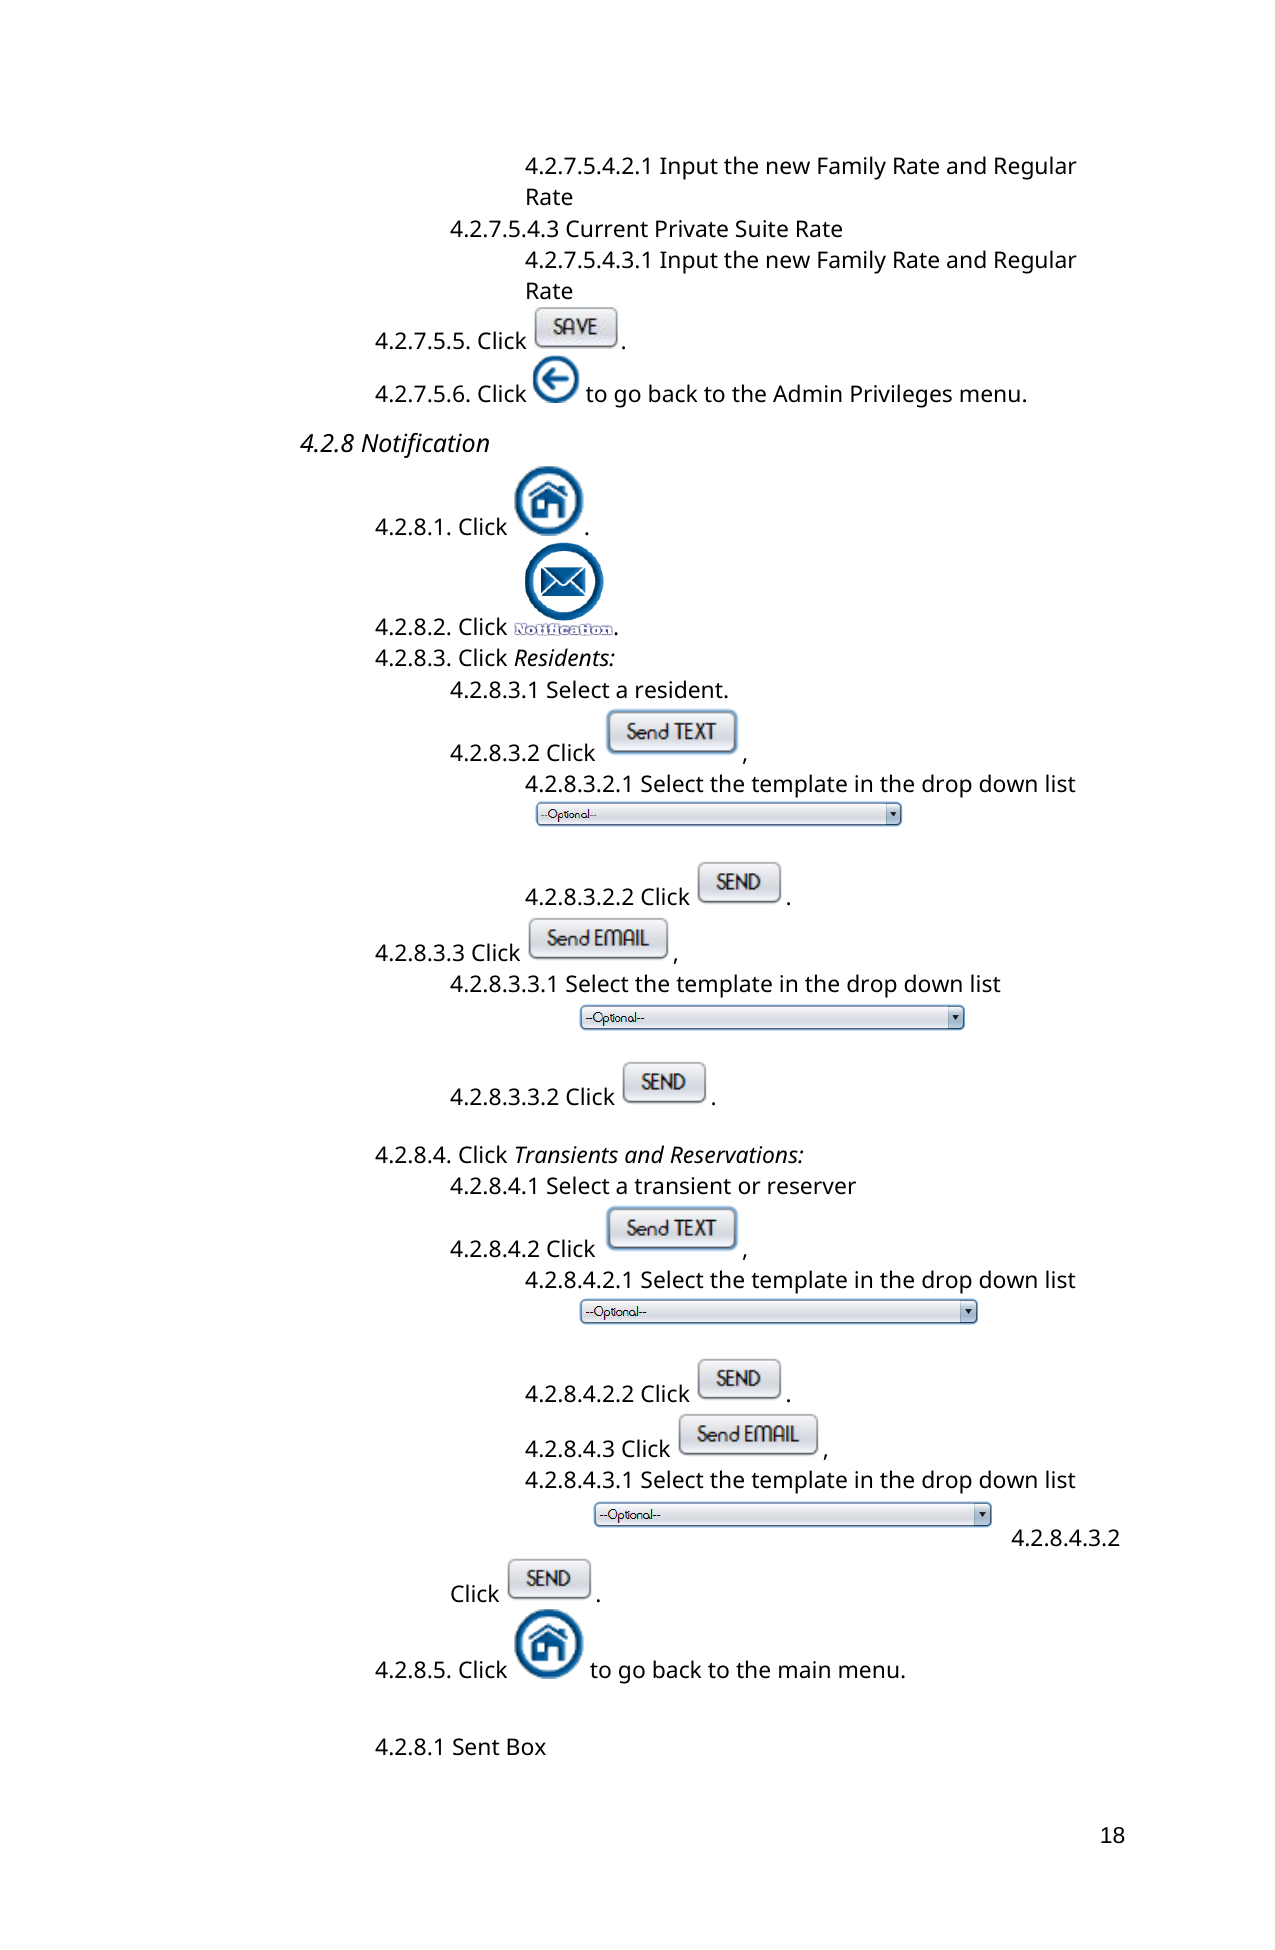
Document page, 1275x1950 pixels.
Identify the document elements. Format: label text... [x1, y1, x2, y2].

text 4.2.7.5.5. Click . [225, 306, 1125, 356]
text 4.2.8.3. Click Residents: [225, 642, 1125, 674]
picture [575, 1297, 979, 1330]
text 4.2.8.4.3.2 Click . [450, 1522, 1125, 1609]
picture [676, 1408, 823, 1458]
text 4.2.8.3.3.1 Select the template in the drop down list [300, 968, 1125, 999]
picture [505, 1553, 595, 1602]
subtitle 4.2.8.1 Sent Box [225, 1731, 1125, 1762]
text 4.2.8.4.2.1 Select the template in the drop down list [225, 1264, 1125, 1296]
text 4.2.8.3.1 Select a resident. [225, 674, 1125, 705]
picture [695, 857, 786, 906]
text 4.2.8.3.2 Click , [225, 705, 1125, 768]
text 4.2.8.3.3.2 Click . [375, 1057, 1125, 1112]
picture [532, 355, 580, 403]
text 4.2.7.5.4.3.1 Input the new Family Rate and Regular Rate [525, 244, 1125, 306]
text 4.2.8.4.2.2 Click . [450, 1353, 1125, 1409]
text 4.2.8.4.1 Select a transient or reserver [225, 1170, 1125, 1201]
text 4.2.8.4.2 Click , [225, 1201, 1125, 1264]
text 4.2.7.5.6. Click to go back to the Admin Privileges menu. [225, 356, 1125, 409]
text 4.2.8.1. Click . [225, 465, 1125, 542]
text 4.2.8.4.3 Click , [225, 1409, 1125, 1464]
picture [526, 912, 673, 962]
text 4.2.8.2. Click . [225, 542, 1125, 642]
text 4.2.7.5.4.2.1 Input the new Family Rate and Regular Rate [525, 150, 1125, 212]
picture [620, 1056, 711, 1106]
picture [601, 1201, 742, 1258]
subtitle 4.2.8 Notification [225, 426, 1125, 460]
text 4.2.8.5. Click to go back to the main menu. [225, 1609, 1125, 1686]
text 4.2.8.3.3 Click , [225, 912, 1125, 968]
picture [513, 1608, 584, 1679]
picture [695, 1353, 786, 1402]
text 4.2.8.4.3.1 Select the template in the drop down list [300, 1464, 1125, 1496]
picture [589, 1501, 993, 1534]
text 4.2.7.5.4.3 Current Private Suite Rate [225, 212, 1125, 244]
picture [531, 800, 903, 831]
picture [513, 542, 613, 636]
picture [601, 705, 742, 762]
picture [513, 465, 584, 536]
text 4.2.8.3.2.2 Click . [450, 857, 1125, 912]
text 4.2.8.4. Click Transients and Reservations: [300, 1139, 1125, 1170]
picture [575, 1003, 966, 1035]
picture [532, 306, 621, 349]
text 4.2.8.3.2.1 Select the template in the drop down list [225, 768, 1125, 799]
